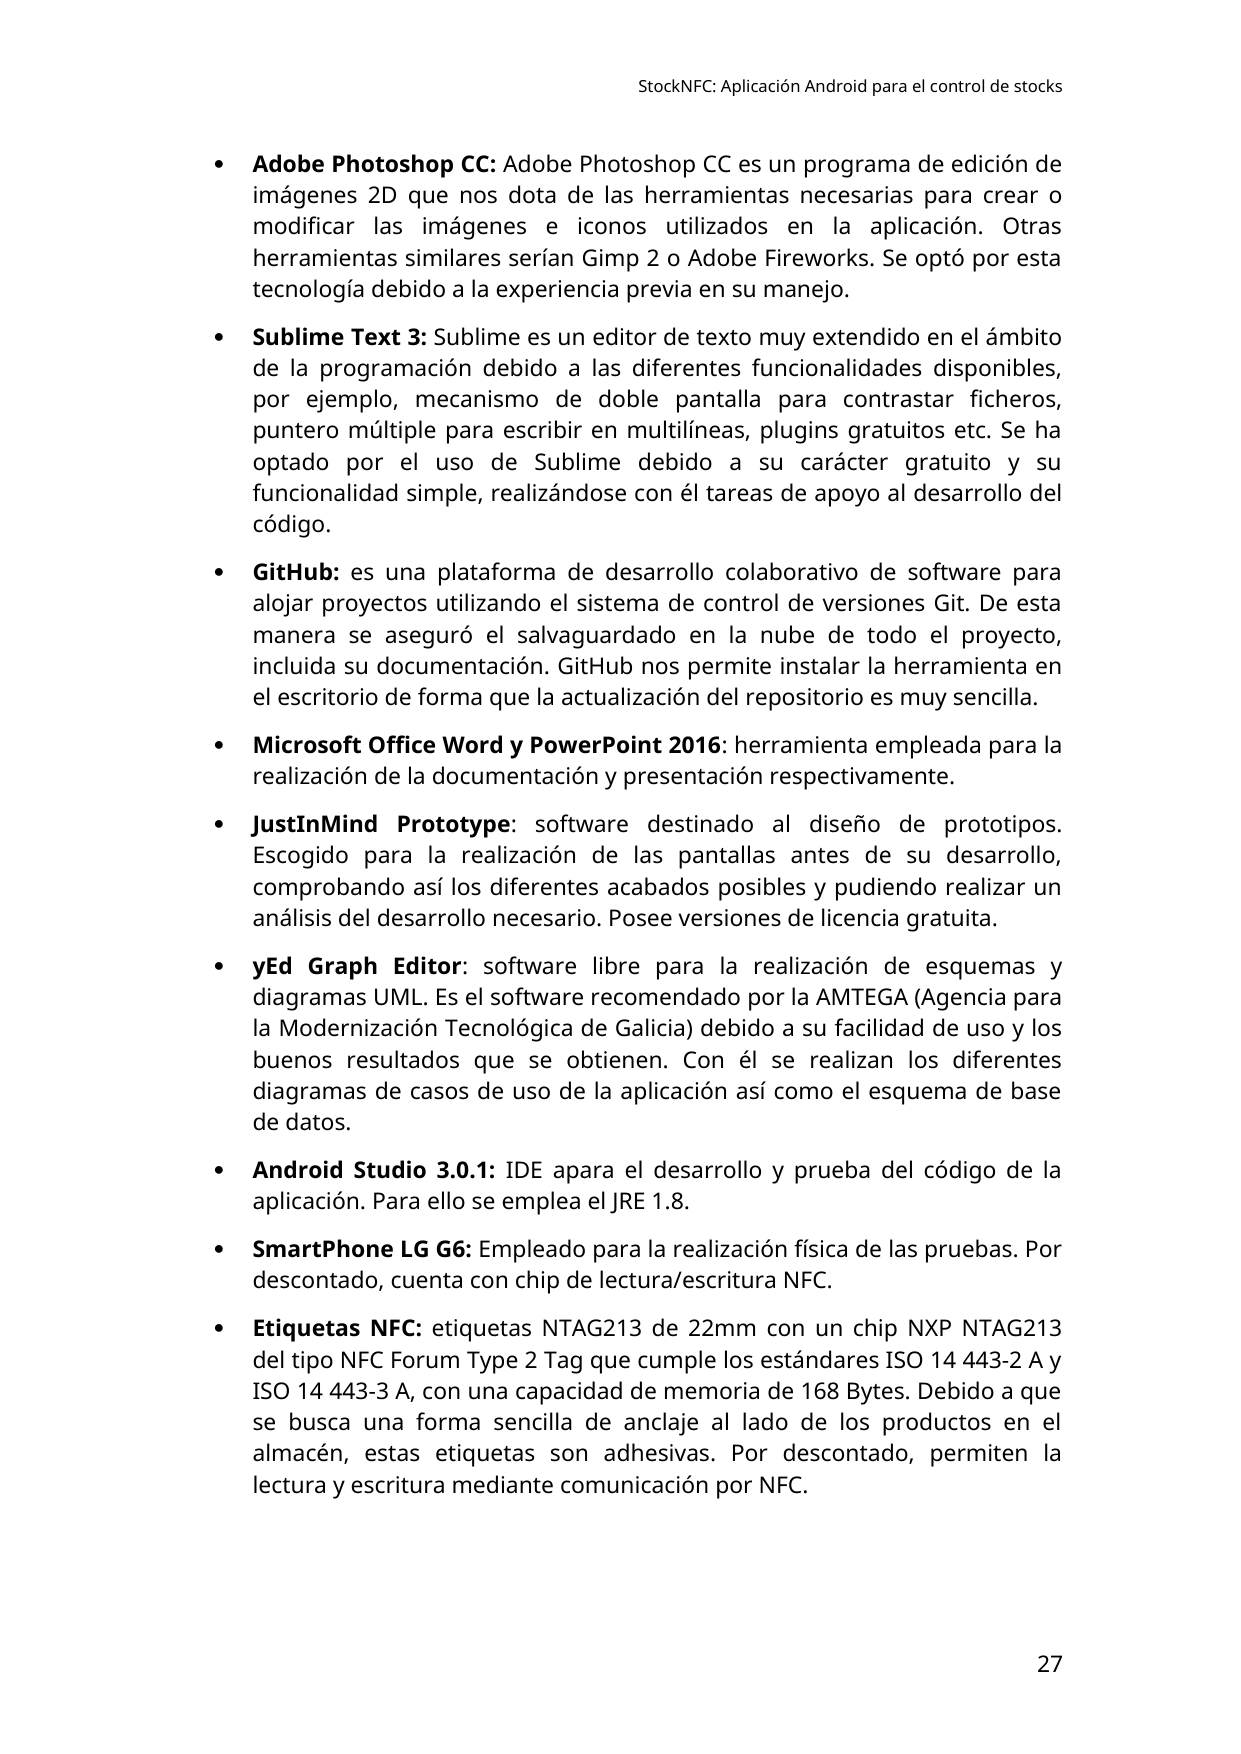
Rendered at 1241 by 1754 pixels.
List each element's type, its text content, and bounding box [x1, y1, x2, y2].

list yEd Graph Editor: software libre para la realización de esquemas y diagramas UML. Es el software recomendado por la AMTEGA (Agencia para la Modernización Tecnológica de Galicia) debido a su facilidad de uso y los buenos resultados que se obtienen. Con él se realizan los diferentes diagramas de casos de uso de la aplicación así como el esquema de base de datos. [215, 950, 1063, 1137]
list Android Studio 3.0.1: IDE apara el desarrollo y prueba del código de la aplicación. Para ello se emplea el JRE 1.8. [215, 1154, 1063, 1216]
list GitHub: es una plataforma de desarrollo colaborativo de software para alojar proyectos utilizando el sistema de control de versiones Git. De esta manera se aseguró el salvaguardado en la nube de todo el proyecto, incluida su documentación. GitHub nos permite instalar la herramienta en el escritorio de forma que la actualización del repositorio es muy sencilla. [215, 556, 1063, 712]
list Adobe Photoshop CC: Adobe Photoshop CC es un programa de edición de imágenes 2D que nos dota de las herramientas necesarias para crear o modificar las imágenes e iconos utilizados en la aplicación. Otras herramientas similares serían Gimp 2 o Adobe Fireworks. Se optó por esta tecnología debido a la experiencia previa en su manejo. [215, 148, 1063, 304]
list SmartPhone LG G6: Empleado para la realización física de las pruebas. Por descontado, cuenta con chip de lectura/escritura NFC. [215, 1233, 1063, 1296]
list Microsoft Office Word y PowerPoint 2016: herramienta empleada para la realización de la documentación y presentación respectivamente. [215, 729, 1063, 791]
list Sublime Text 3: Sublime es un editor de texto muy extendido en el ámbito de la programación debido a las diferentes funcionalidades disponibles, por ejemplo, mecanismo de doble pantalla para contrastar ficheros, puntero múltiple para escribir en multilíneas, plugins gratuitos etc. Se ha optado por el uso de Sublime debido a su carácter gratuito y su funcionalidad simple, realizándose con él tareas de apoyo al desarrollo del código. [215, 321, 1063, 539]
list JustInMind Prototype: software destinado al diseño de prototipos. Escogido para la realización de las pantallas antes de su desarrollo, comprobando así los diferentes acabados posibles y pudiendo realizar un análisis del desarrollo necesario. Posee versiones de licencia gratuita. [215, 808, 1063, 933]
list Etiquetas NFC: etiquetas NTAG213 de 22mm con un chip NXP NTAG213 del tipo NFC Forum Type 2 Tag que cumple los estándares ISO 14 443-2 A y ISO 14 443-3 A, con una capacidad de memoria de 168 Bytes. Debido a que se busca una forma sencilla de anclaje al lado de los productos en el almacén, estas etiquetas son adhesivas. Por descontado, permiten la lectura y escritura mediante comunicación por NFC. [215, 1312, 1063, 1500]
